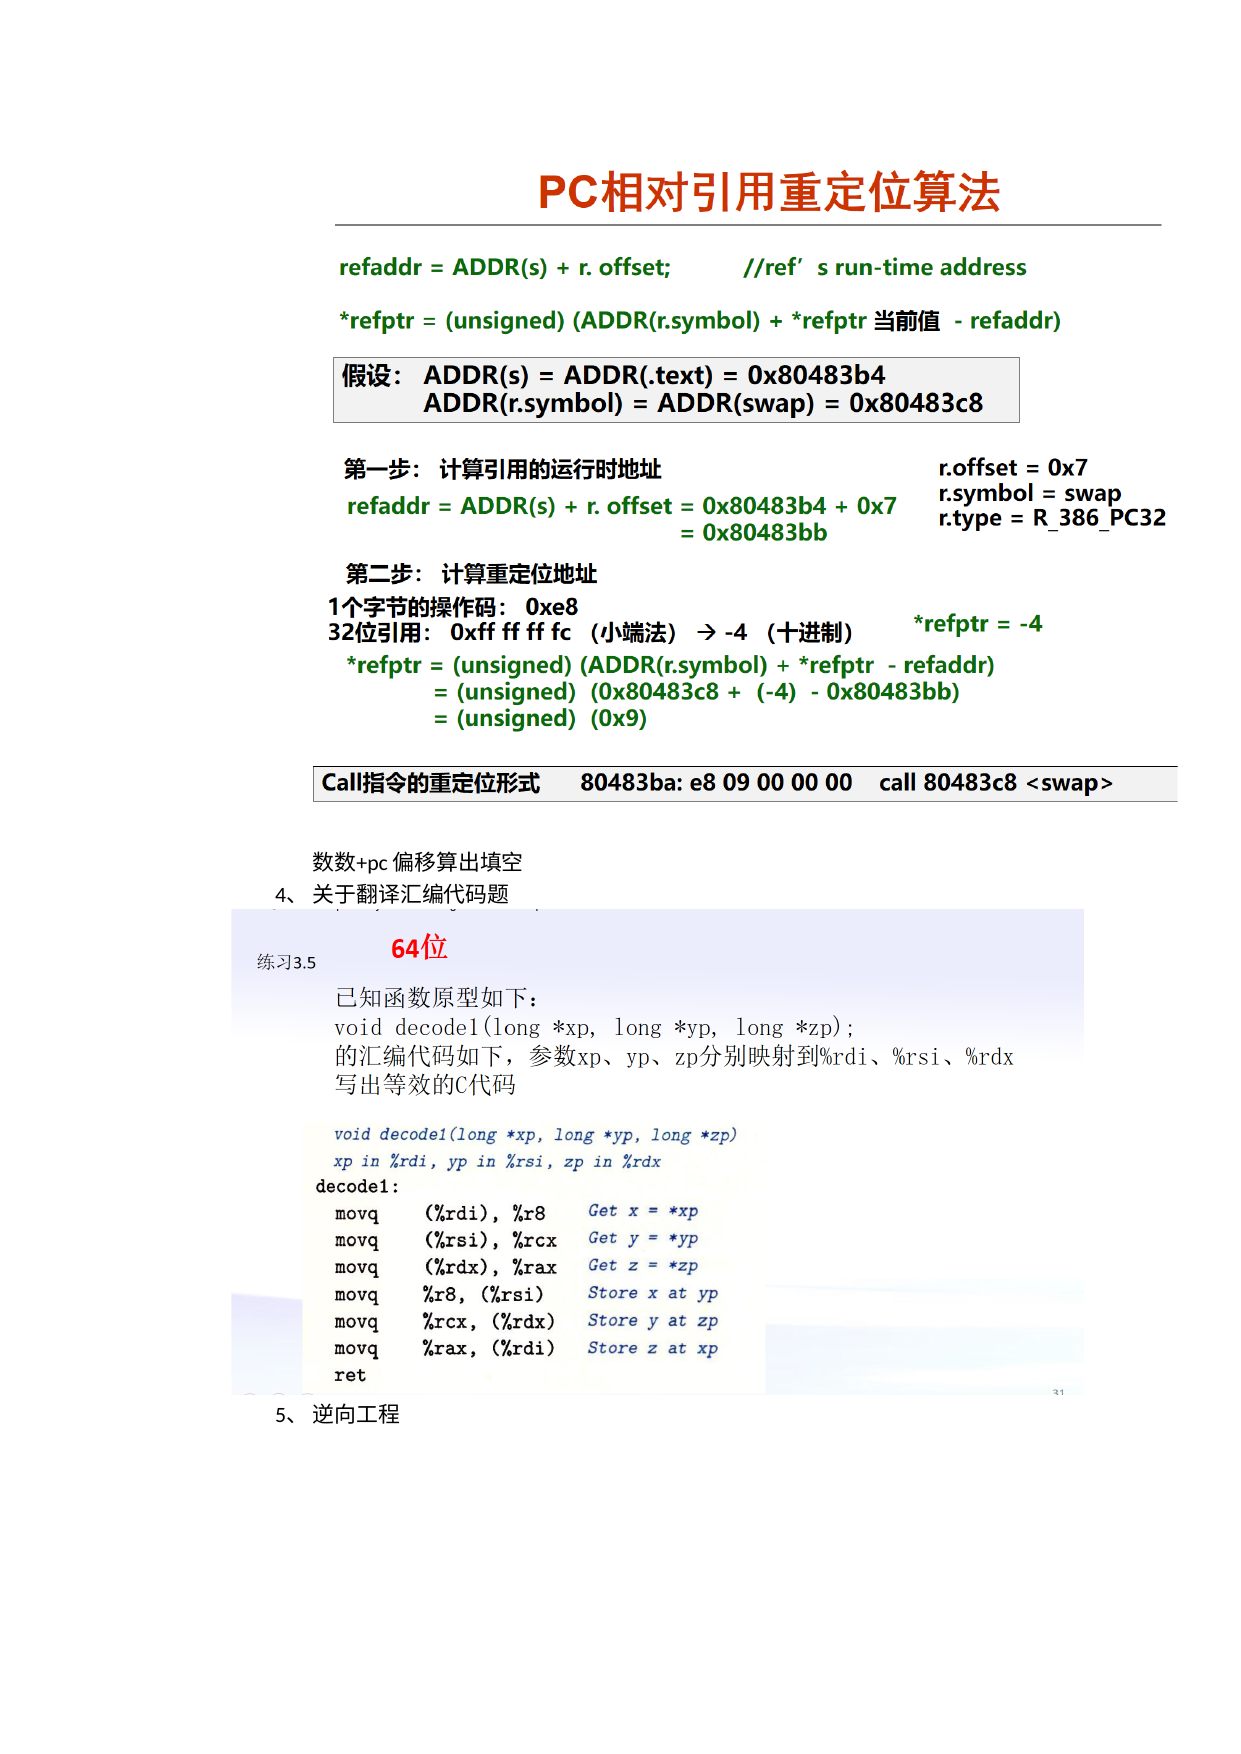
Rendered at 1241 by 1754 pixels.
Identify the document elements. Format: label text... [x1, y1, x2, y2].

picture [231, 909, 1097, 1395]
list 逆向工程 [275, 1397, 1053, 1429]
picture [312, 162, 1178, 821]
list 关于翻译汇编代码题 [275, 877, 1053, 909]
list 数数+pc偏移算出填空 [312, 844, 1053, 877]
